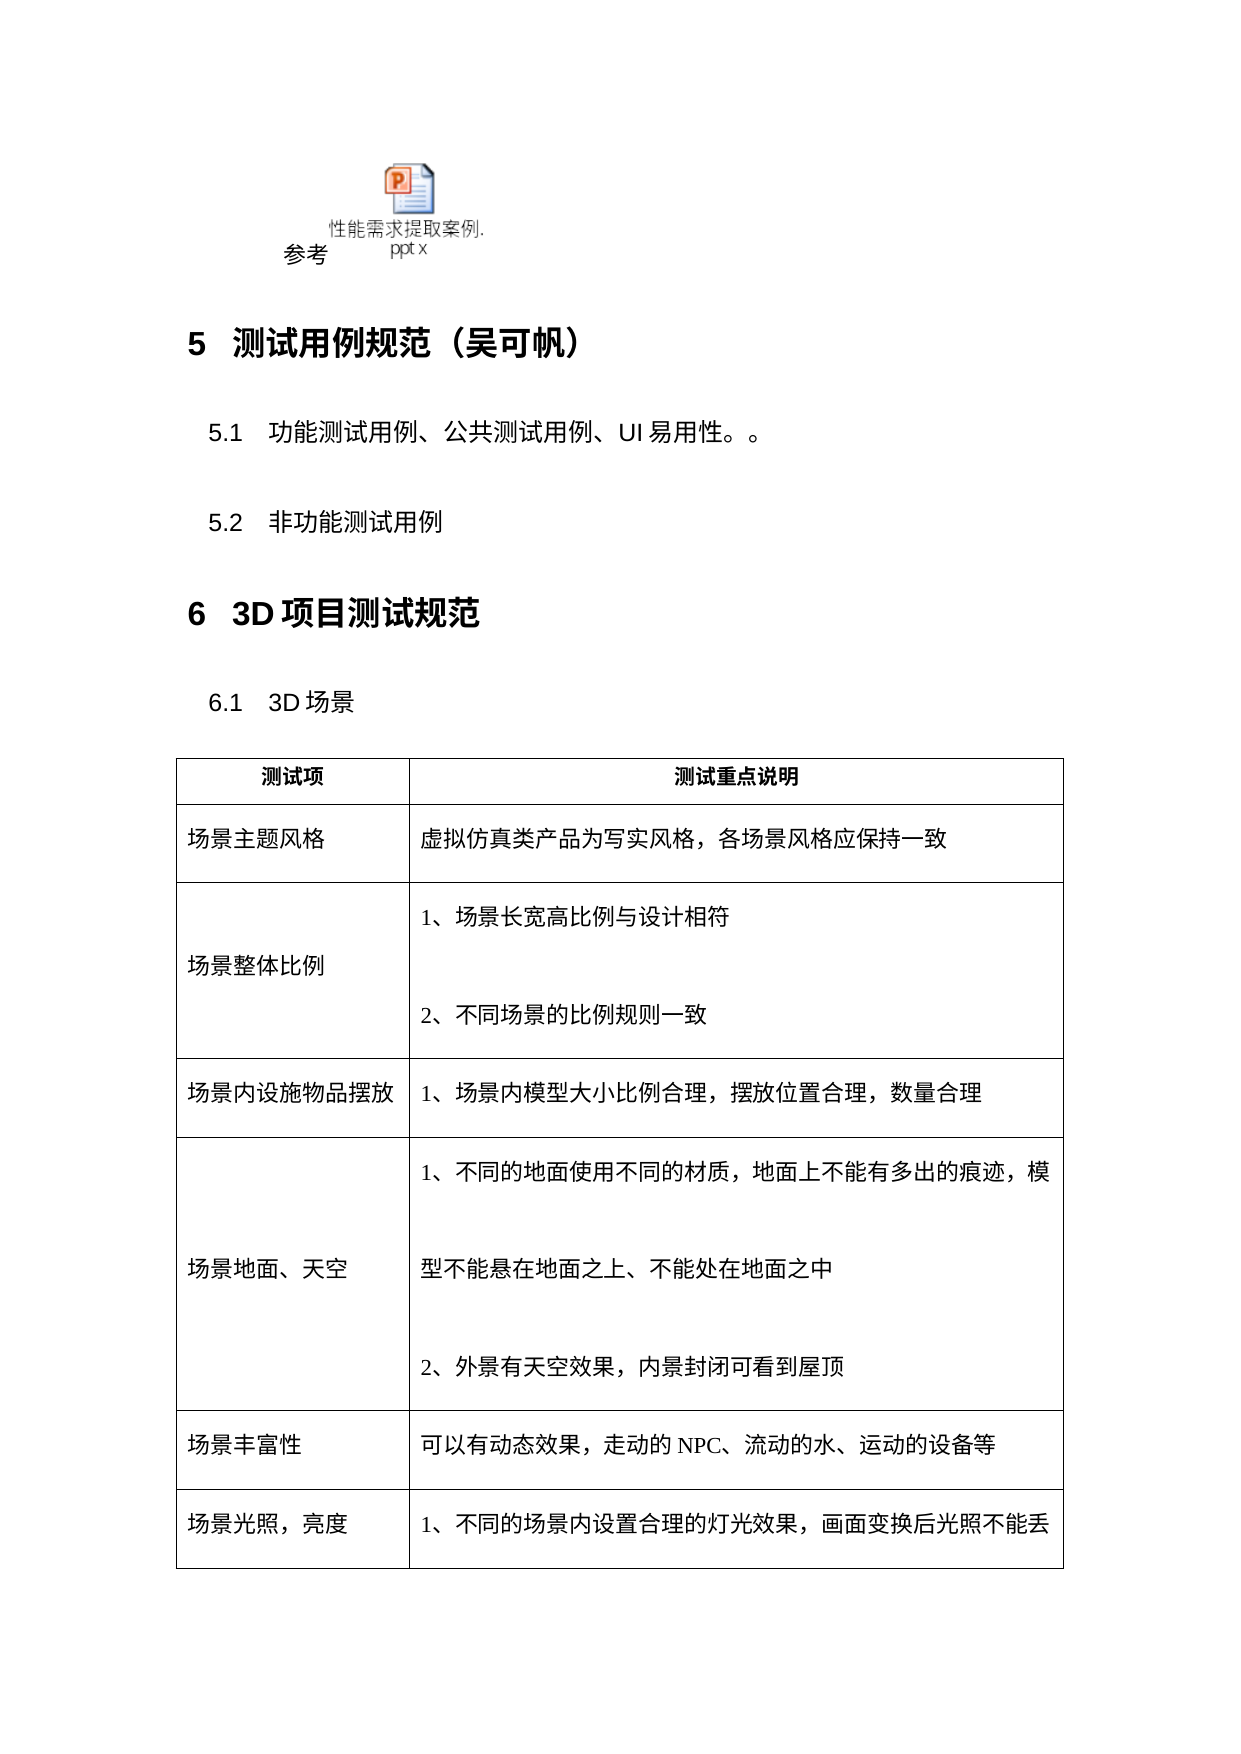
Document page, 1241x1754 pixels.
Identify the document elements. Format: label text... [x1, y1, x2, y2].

table_header 测试项 [177, 759, 409, 804]
table_header 测试重点说明 [410, 759, 1063, 804]
table_cell 场景地面、天空 [177, 1138, 409, 1410]
subtitle 测试用例规范（吴可帆） [187, 308, 1053, 373]
subtitle 3D场景 [208, 668, 1053, 733]
table_cell 场景内设施物品摆放 [177, 1059, 409, 1137]
list 参考 [283, 162, 1053, 292]
table_cell 可以有动态效果，走动的NPC、流动的水、运动的设备等 [410, 1411, 1063, 1489]
table_cell 1、场景长宽高比例与设计相符 2、不同场景的比例规则一致 [410, 883, 1063, 1058]
table_cell 虚拟仿真类产品为写实风格，各场景风格应保持一致 [410, 805, 1063, 882]
table_cell 场景光照，亮度 [177, 1490, 409, 1567]
table_cell 场景整体比例 [177, 883, 409, 1058]
table_cell 场景主题风格 [177, 805, 409, 882]
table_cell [410, 1490, 1063, 1567]
subtitle 非功能测试用例 [208, 488, 1053, 553]
table_cell 场景丰富性 [177, 1411, 409, 1489]
subtitle 功能测试用例、公共测试用例、UI易用性。。 [208, 398, 1053, 463]
table_cell 1、场景内模型大小比例合理，摆放位置合理，数量合理 [410, 1059, 1063, 1137]
table_cell 1、不同的地面使用不同的材质，地面上不能有多出的痕迹，模型不能悬在地面之上、不能处在地面之中 2、外景有天空效果，内景封闭可看到屋顶 [410, 1138, 1063, 1410]
subtitle 3D项目测试规范 [187, 578, 1053, 643]
